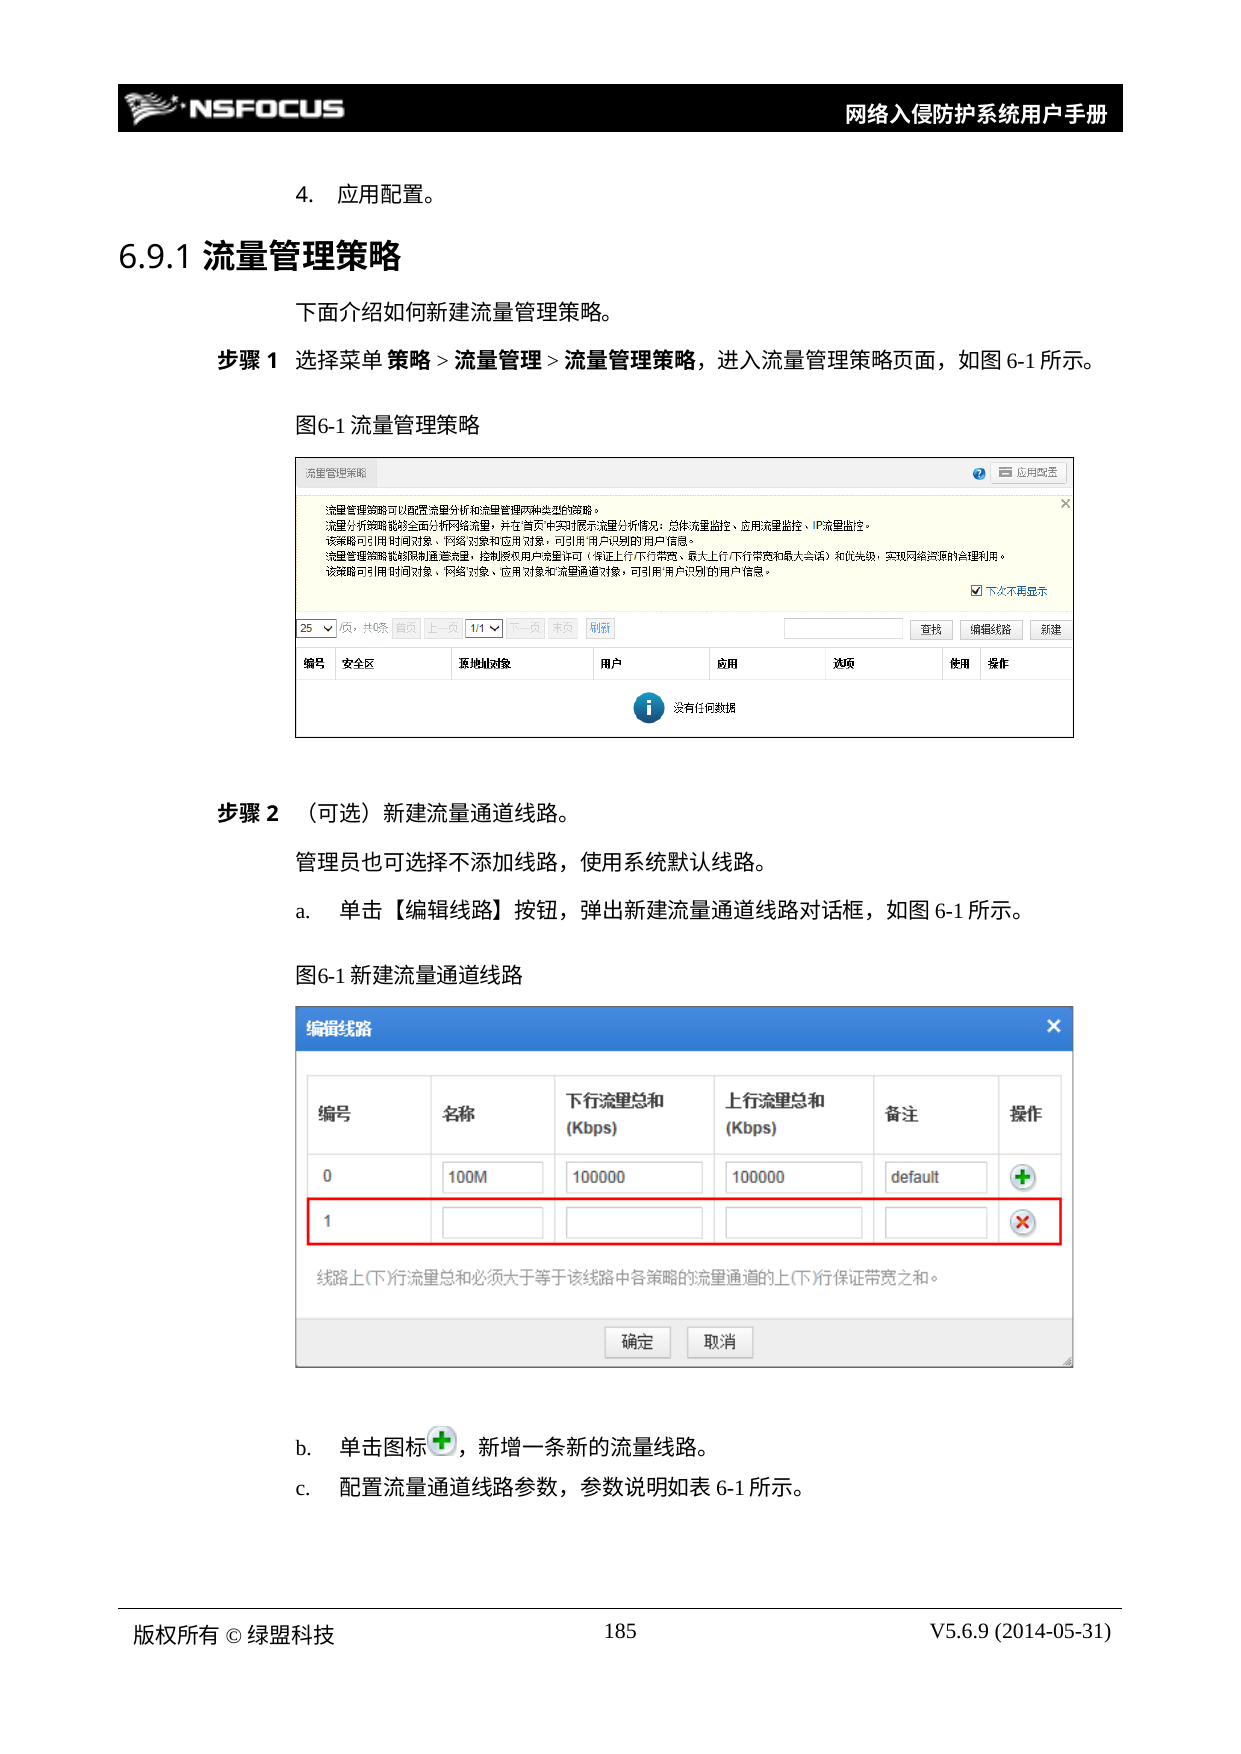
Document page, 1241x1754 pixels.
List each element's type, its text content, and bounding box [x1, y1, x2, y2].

picture [427, 1426, 457, 1456]
picture [296, 458, 1073, 737]
subtitle 流量管理策略 [118, 230, 1122, 278]
text 单击图标，新增一条新的流量线路。 [295, 1426, 1122, 1462]
text （可选）新建流量通道线路。 [279, 796, 1122, 828]
text 配置流量通道线路参数，参数说明如表6-16所示。 [295, 1470, 1122, 1502]
picture [118, 84, 1123, 132]
text 下面介绍如何新建流量管理策略。 [295, 295, 1122, 327]
text 流量管理策略 [295, 408, 1122, 440]
text 管理员也可选择不添加线路，使用系统默认线路。 [295, 844, 1122, 876]
picture [295, 1006, 1074, 1368]
text 选择菜单 策略 > 流量管理 > 流量管理策略，进入流量管理策略页面，如图6-41所示。 [279, 343, 1122, 375]
list 应用配置。 [295, 177, 1122, 209]
text 新建流量通道线路 [295, 958, 1122, 989]
text 单击【编辑线路】按钮，弹出新建流量通道线路对话框，如图6-42所示。 [295, 893, 1122, 924]
